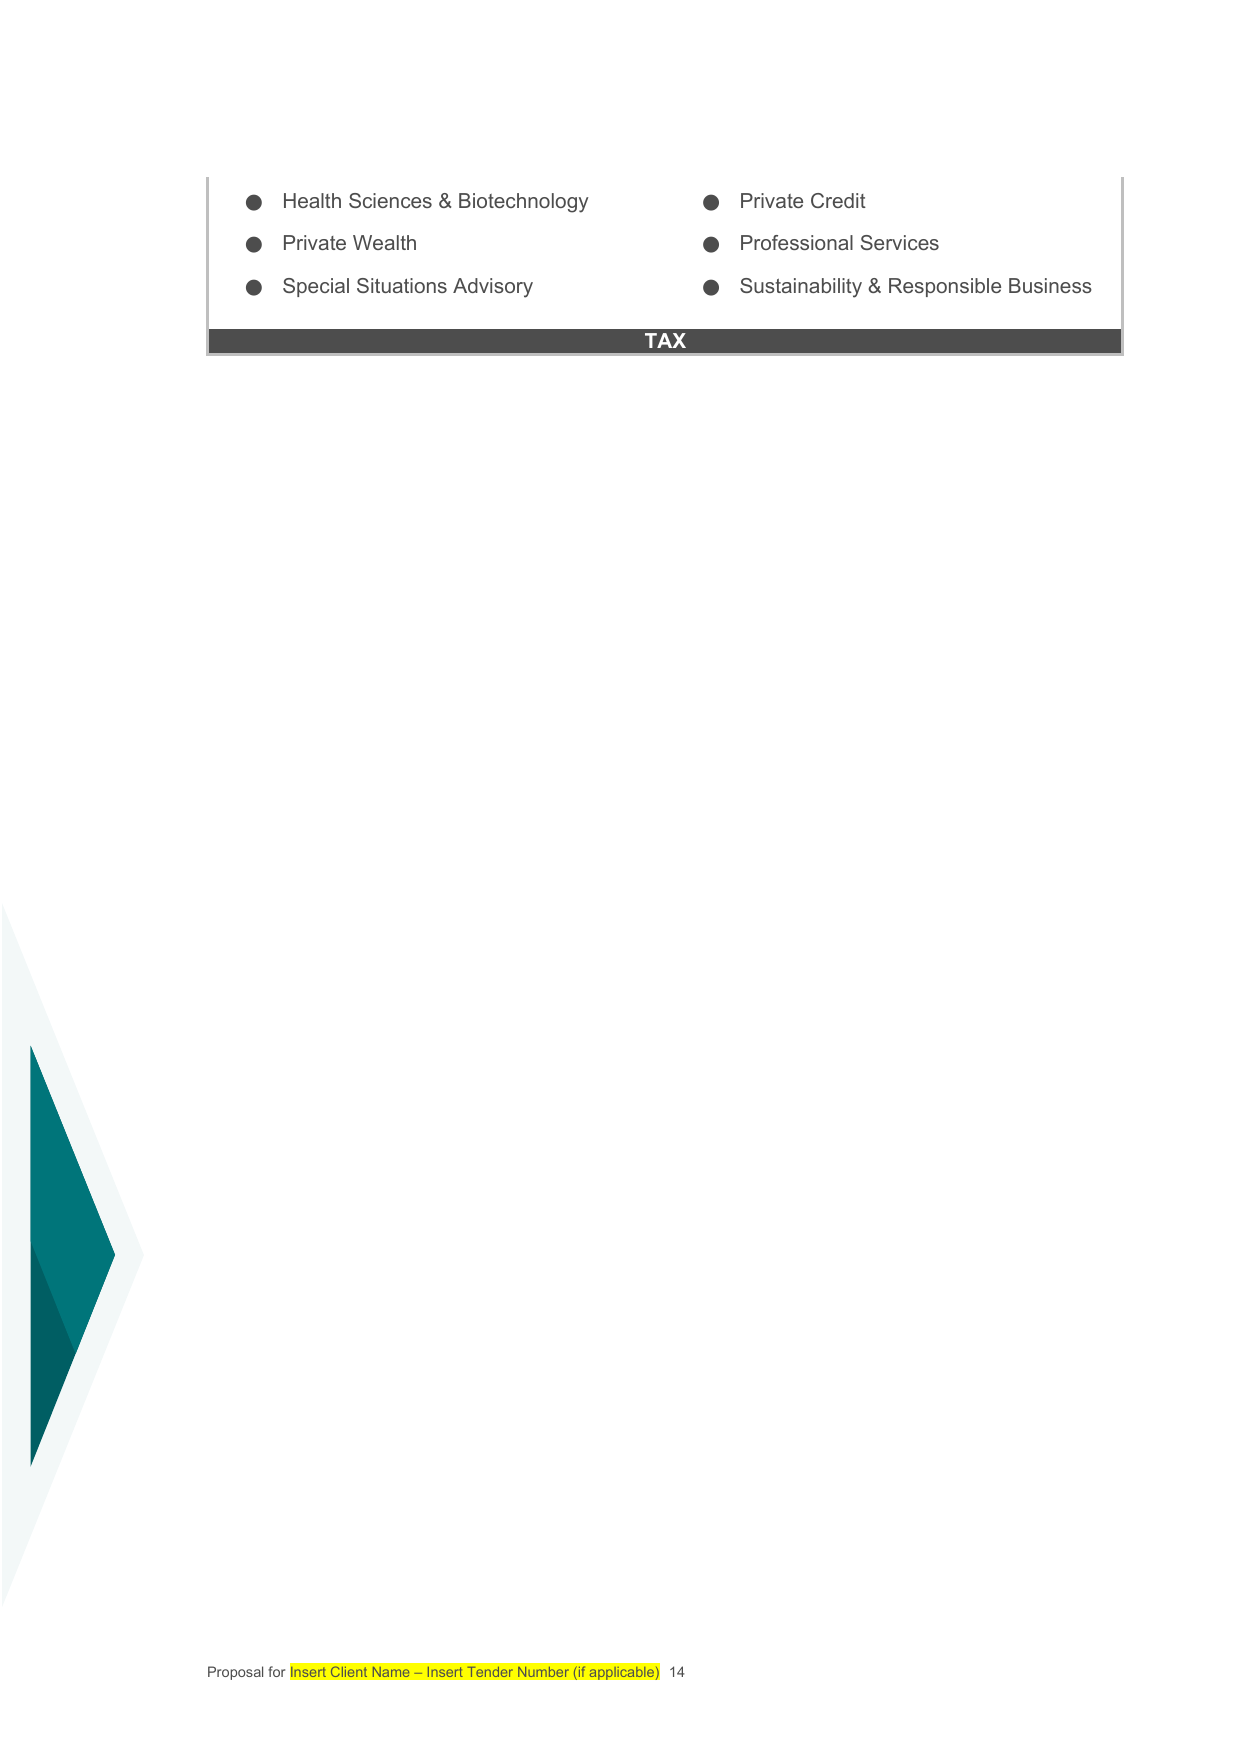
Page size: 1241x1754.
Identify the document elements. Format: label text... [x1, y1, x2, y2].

table_cell Professional Services [665, 220, 1121, 263]
table_cell Private Credit [665, 177, 1121, 220]
table_cell Special Situations Advisory [209, 263, 665, 329]
table_cell Health Sciences & Biotechnology [209, 177, 665, 220]
table_cell Sustainability & Responsible Business [665, 263, 1121, 329]
table_cell Private Wealth [209, 220, 665, 263]
table_cell TAX [209, 329, 1121, 353]
